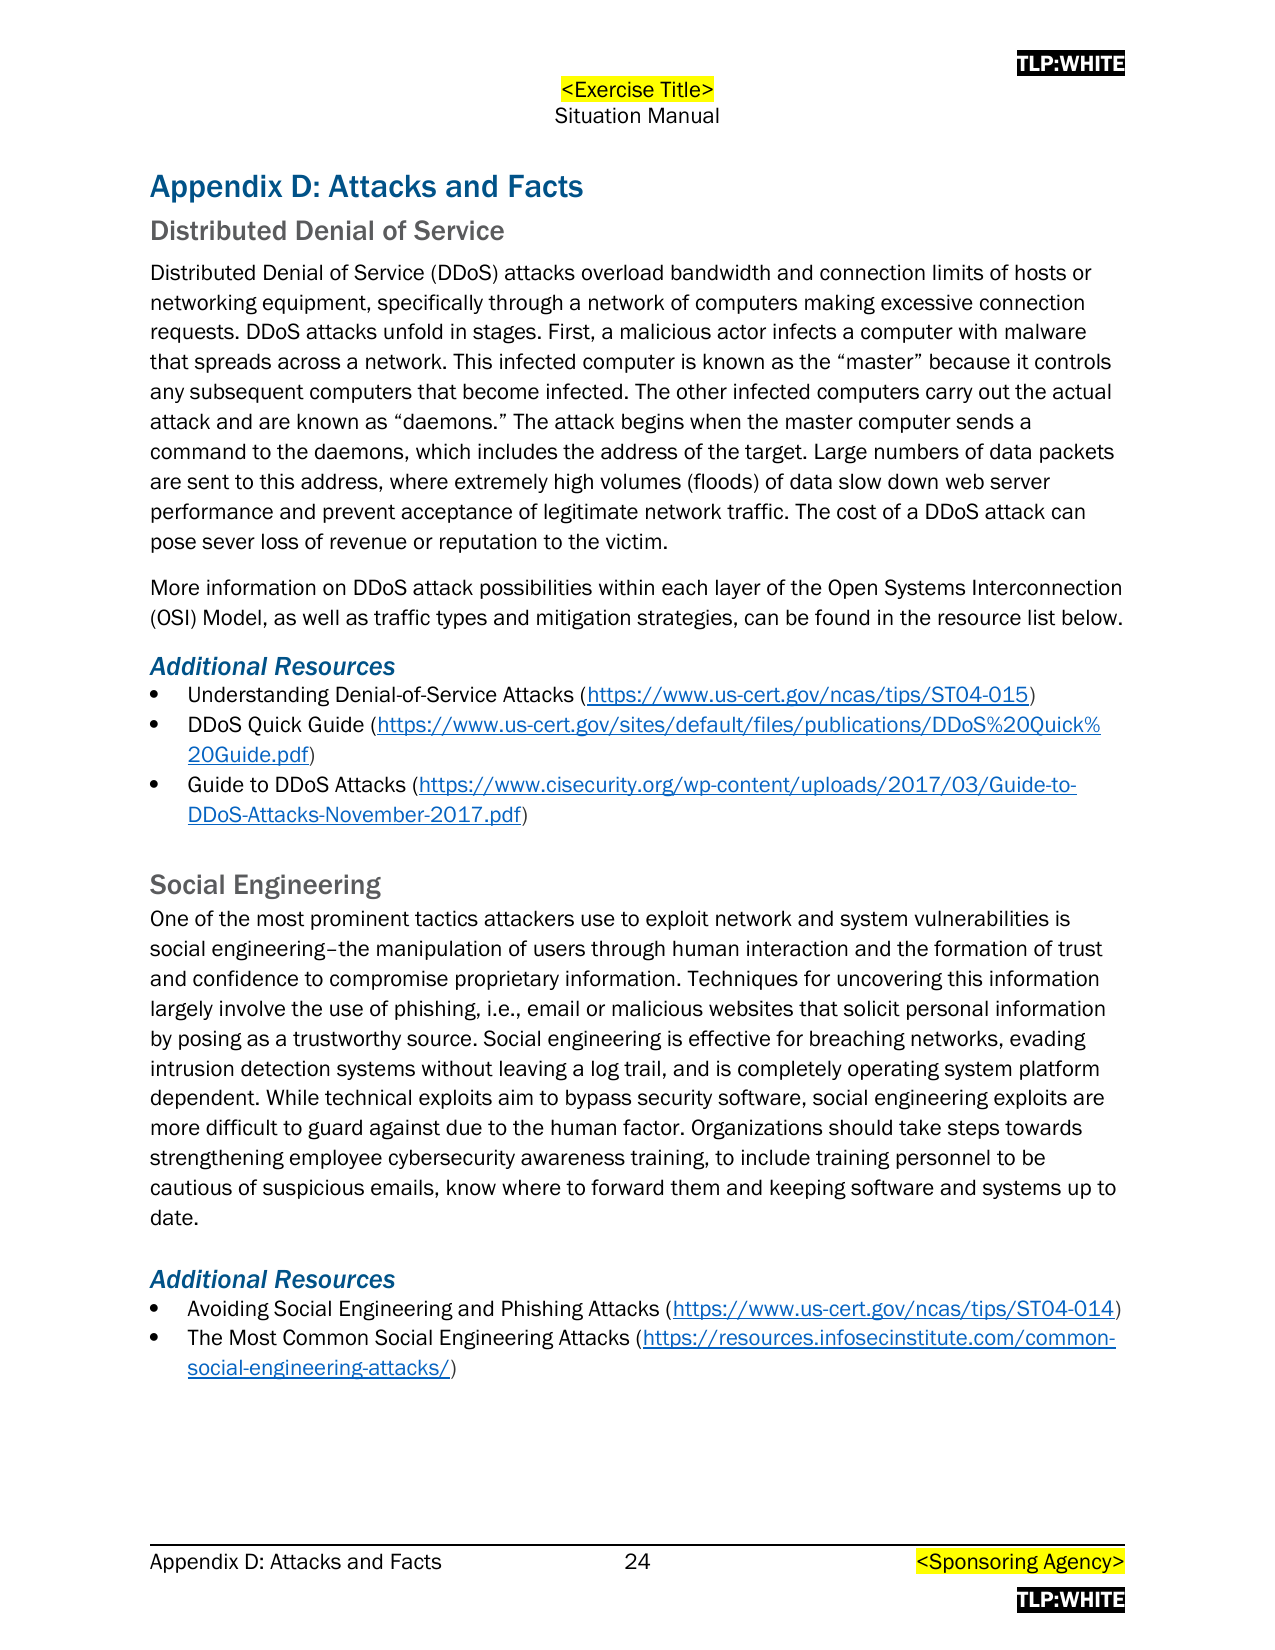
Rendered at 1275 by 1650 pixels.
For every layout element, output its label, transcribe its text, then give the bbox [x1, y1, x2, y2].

list Avoiding Social Engineering and Phishing Attacks (https://www.us-cert.gov/ncas/tips/ST04-014) [150, 1295, 1125, 1321]
text Social Engineering [150, 867, 1125, 901]
text Distributed Denial of Service [150, 213, 1125, 246]
text Additional Resources [150, 651, 1125, 682]
list The Most Common Social Engineering Attacks (https://resources.infosecinstitute.com/common-social-engineering-attacks/) [150, 1325, 1125, 1381]
list Understanding Denial-of-Service Attacks (https://www.us-cert.gov/ncas/tips/ST04-015) [150, 682, 1125, 708]
text Distributed Denial of Service (DDoS) attacks overload bandwidth and connection limits of hosts or networking equipment, specifically through a network of computers making excessive connection requests. DDoS attacks unfold in stages. First, a malicious actor infects a computer with malware that spreads across a network. This infected computer is known as the “master” because it controls any subsequent computers that become infected. The other infected computers carry out the actual attack and are known as “daemons.” The attack begins when the master computer sends a command to the daemons, which includes the address of the target. Large numbers of data packets are sent to this address, where extremely high volumes (floods) of data slow down web server performance and prevent acceptance of legitimate network traffic. The cost of a DDoS attack can pose sever loss of revenue or reputation to the victim. [150, 259, 1125, 554]
text Additional Resources [150, 1264, 1125, 1295]
list Guide to DDoS Attacks (https://www.cisecurity.org/wp-content/uploads/2017/03/Guide-to-DDoS-Attacks-November-2017.pdf) [150, 771, 1125, 827]
text More information on DDoS attack possibilities within each layer of the Open Systems Interconnection (OSI) Model, as well as traffic types and mitigation strategies, can be found in the resource list below. [150, 574, 1125, 631]
list DDoS Quick Guide (https://www.us-cert.gov/sites/default/files/publications/DDoS%20Quick% 20Guide.pdf) [150, 712, 1125, 768]
text One of the most prominent tactics attackers use to exploit network and system vulnerabilities is social engineering–the manipulation of users through human interaction and the formation of trust and confidence to compromise proprietary information. Techniques for uncovering this information largely involve the use of phishing, i.e., email or malicious websites that solicit personal information by posing as a trustworthy source. Social engineering is effective for breaching networks, evading intrusion detection systems without leaving a log trail, and is completely operating system platform dependent. While technical exploits aim to bypass security software, social engineering exploits are more difficult to guard against due to the human factor. Organizations should take steps towards strengthening employee cybersecurity awareness training, to include training personnel to be cautious of suspicious emails, know where to forward them and keeping software and systems up to date. [150, 905, 1125, 1230]
text Appendix D: Attacks and Facts [150, 167, 1125, 205]
